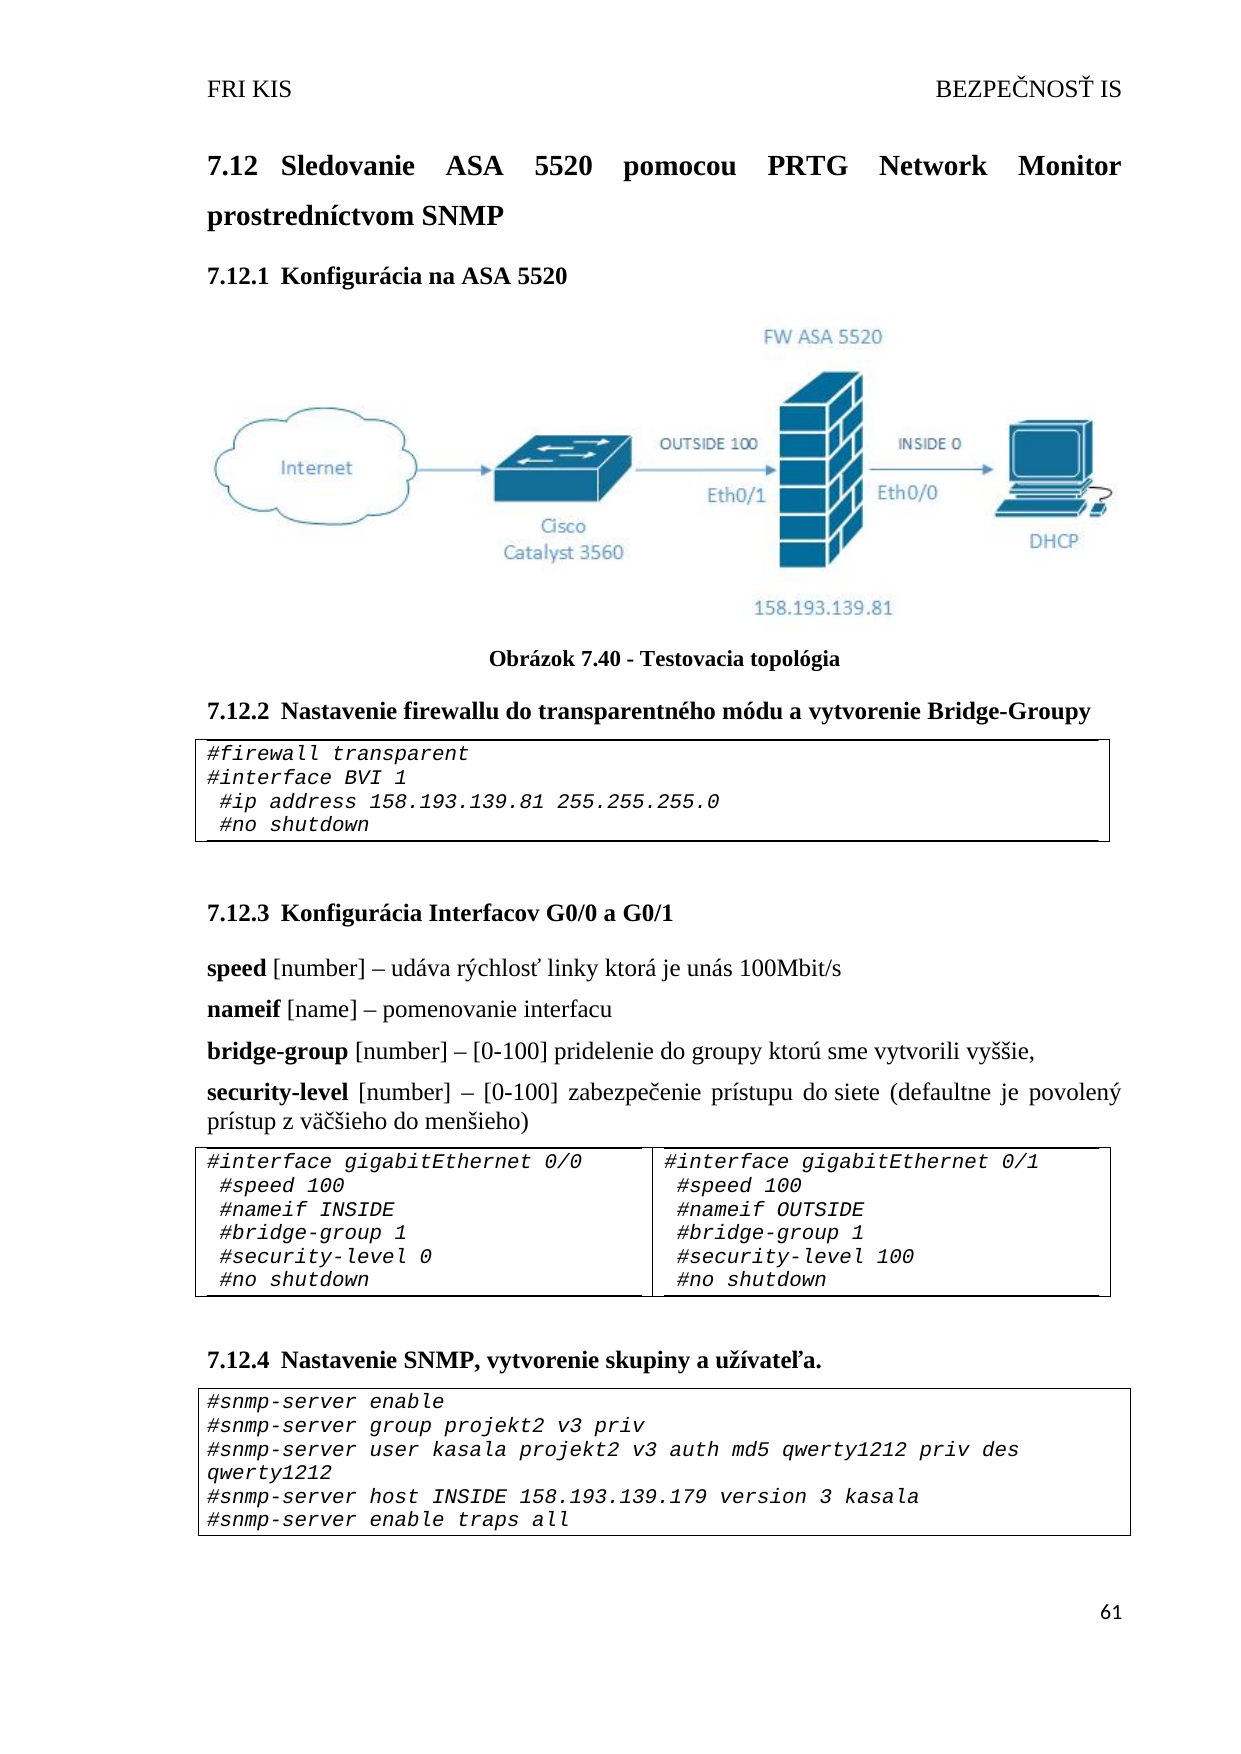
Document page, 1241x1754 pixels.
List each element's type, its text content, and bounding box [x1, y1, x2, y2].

subtitle Konfigurácia Interfacov G0/0 a G0/1 [207, 898, 1122, 926]
text security-level [number] – [0-100] zabezpečenie prístupu do siete (defaultne je povolený prístup z väčšieho do menšieho) [207, 1077, 1122, 1134]
table_header #interface gigabitEthernet 0/0 #speed 100 #nameif INSIDE #bridge-group 1 #security-level 0 #no shutdown [196, 1148, 652, 1296]
text #snmp-server host INSIDE 158.193.139.179 version 3 kasala [207, 1486, 1122, 1506]
text nameif [name] – pomenovanie interfacu [207, 994, 1122, 1023]
subtitle Nastavenie SNMP, vytvorenie skupiny a užívateľa. [207, 1345, 1122, 1374]
text #snmp-server group projekt2 v3 priv [207, 1415, 1122, 1438]
text speed [number] – udáva rýchlosť linky ktorá je unás 100Mbit/s [207, 953, 1122, 982]
text #snmp-server enable traps all [199, 1506, 1130, 1535]
table_header #firewall transparent #interface BVI 1 #ip address 158.193.139.81 255.255.255.0 #no shutdown [196, 740, 1109, 841]
text #snmp-server user kasala projekt2 v3 auth md5 qwerty1212 priv des qwerty1212 [207, 1438, 1122, 1486]
text #snmp-server enable [199, 1389, 1130, 1415]
subtitle Nastavenie firewallu do transparentného módu a vytvorenie Bridge-Groupy [207, 696, 1122, 725]
table_header #interface gigabitEthernet 0/1 #speed 100 #nameif OUTSIDE #bridge-group 1 #security-level 100 #no shutdown [653, 1148, 1110, 1296]
subtitle Konfigurácia na ASA 5520 [207, 261, 1122, 289]
picture [210, 316, 1119, 633]
text bridge-group [number] – [0-100] pridelenie do groupy ktorú sme vytvorili vyššie, [207, 1036, 1122, 1064]
subtitle Sledovanie ASA 5520 pomocou PRTG Network Monitor prostredníctvom SNMP [207, 148, 1122, 232]
